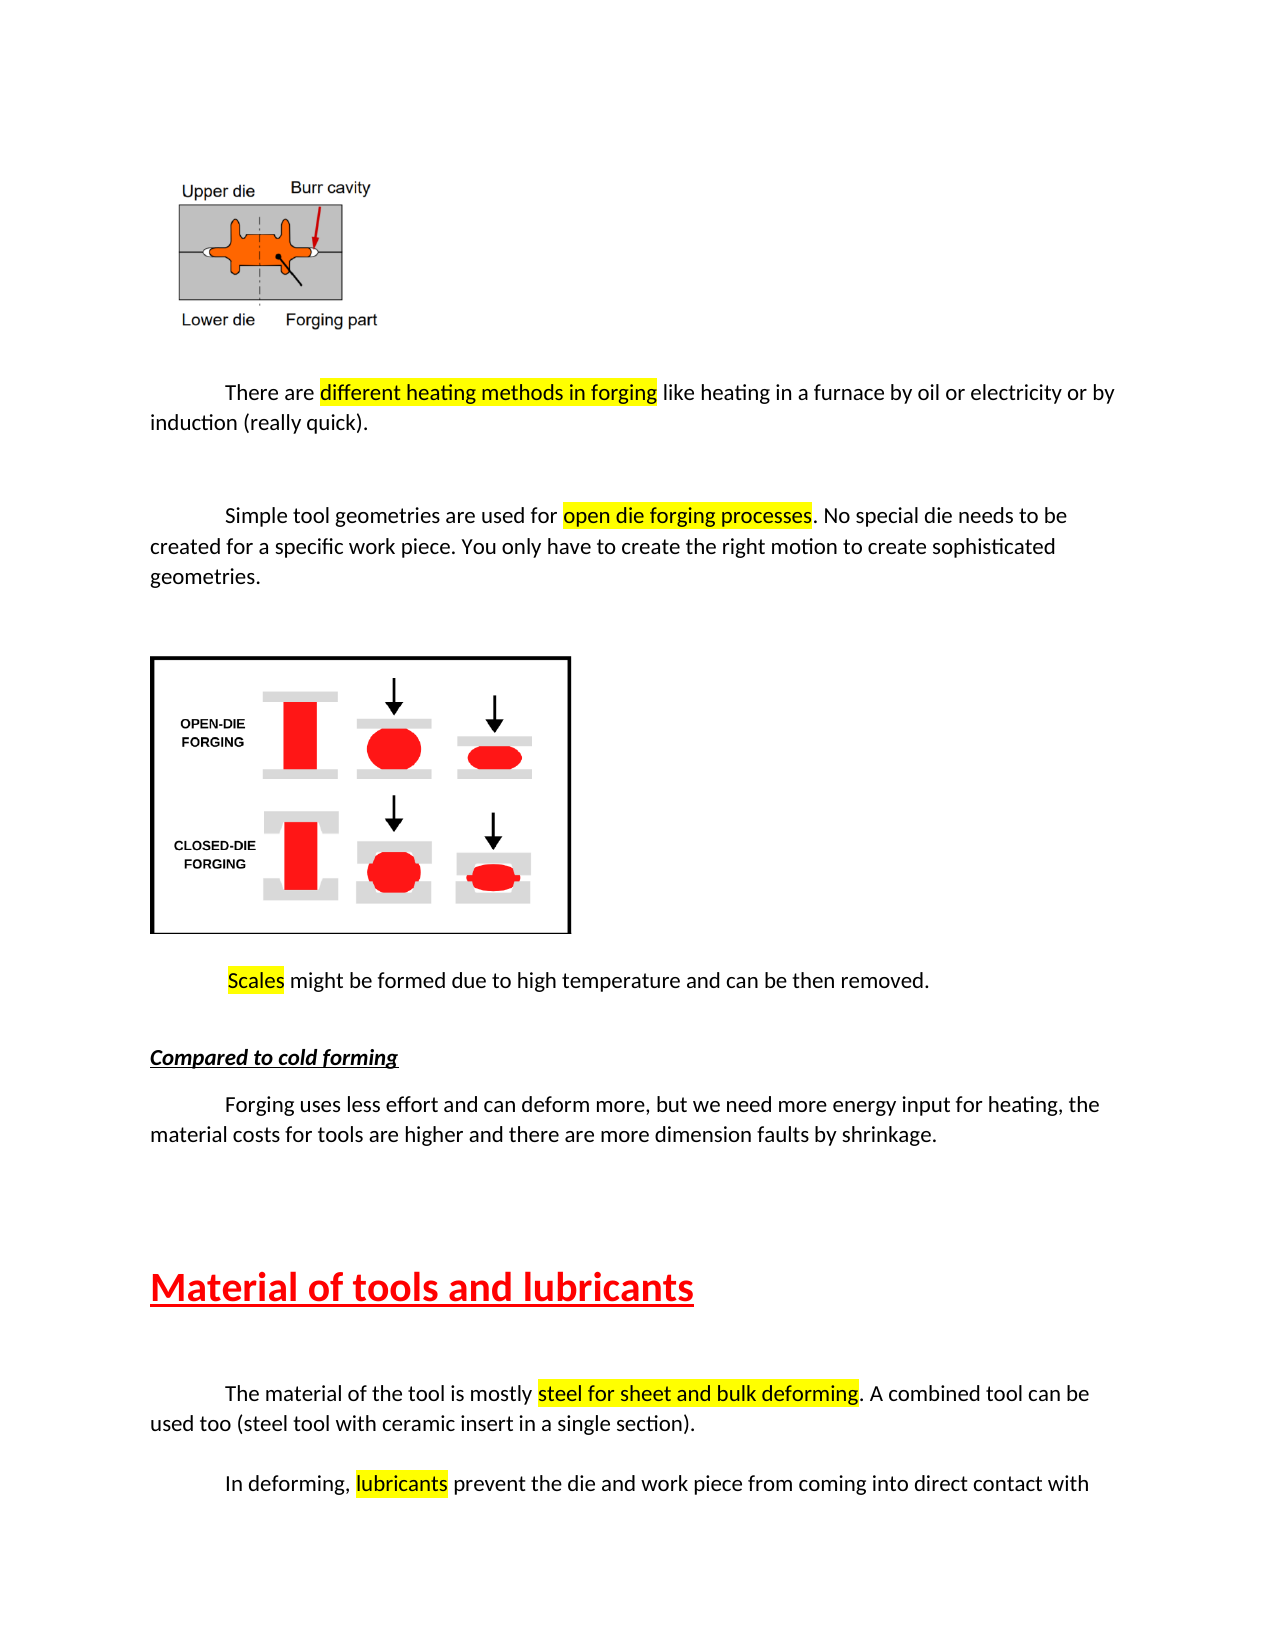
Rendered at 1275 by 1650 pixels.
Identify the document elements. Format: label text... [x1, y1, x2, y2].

text There are different heating methods in forging like heating in a furnace by oil or electricity or by induction (really quick). [150, 378, 1125, 436]
text Compared to cold forming [150, 1013, 1125, 1071]
picture [150, 655, 572, 934]
picture [150, 150, 410, 359]
text Material of tools and lubricants [150, 1261, 1125, 1311]
text Forging uses less effort and can deform more, but we need more energy input for heating, the material costs for tools are higher and there are more dimension faults by shrinkage. [150, 1090, 1125, 1148]
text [150, 1379, 1125, 1498]
text Simple tool geometries are used for open die forging processes. No special die needs to be created for a specific work piece. You only have to create the right motion to create sophisticated geometries. [150, 502, 1125, 590]
